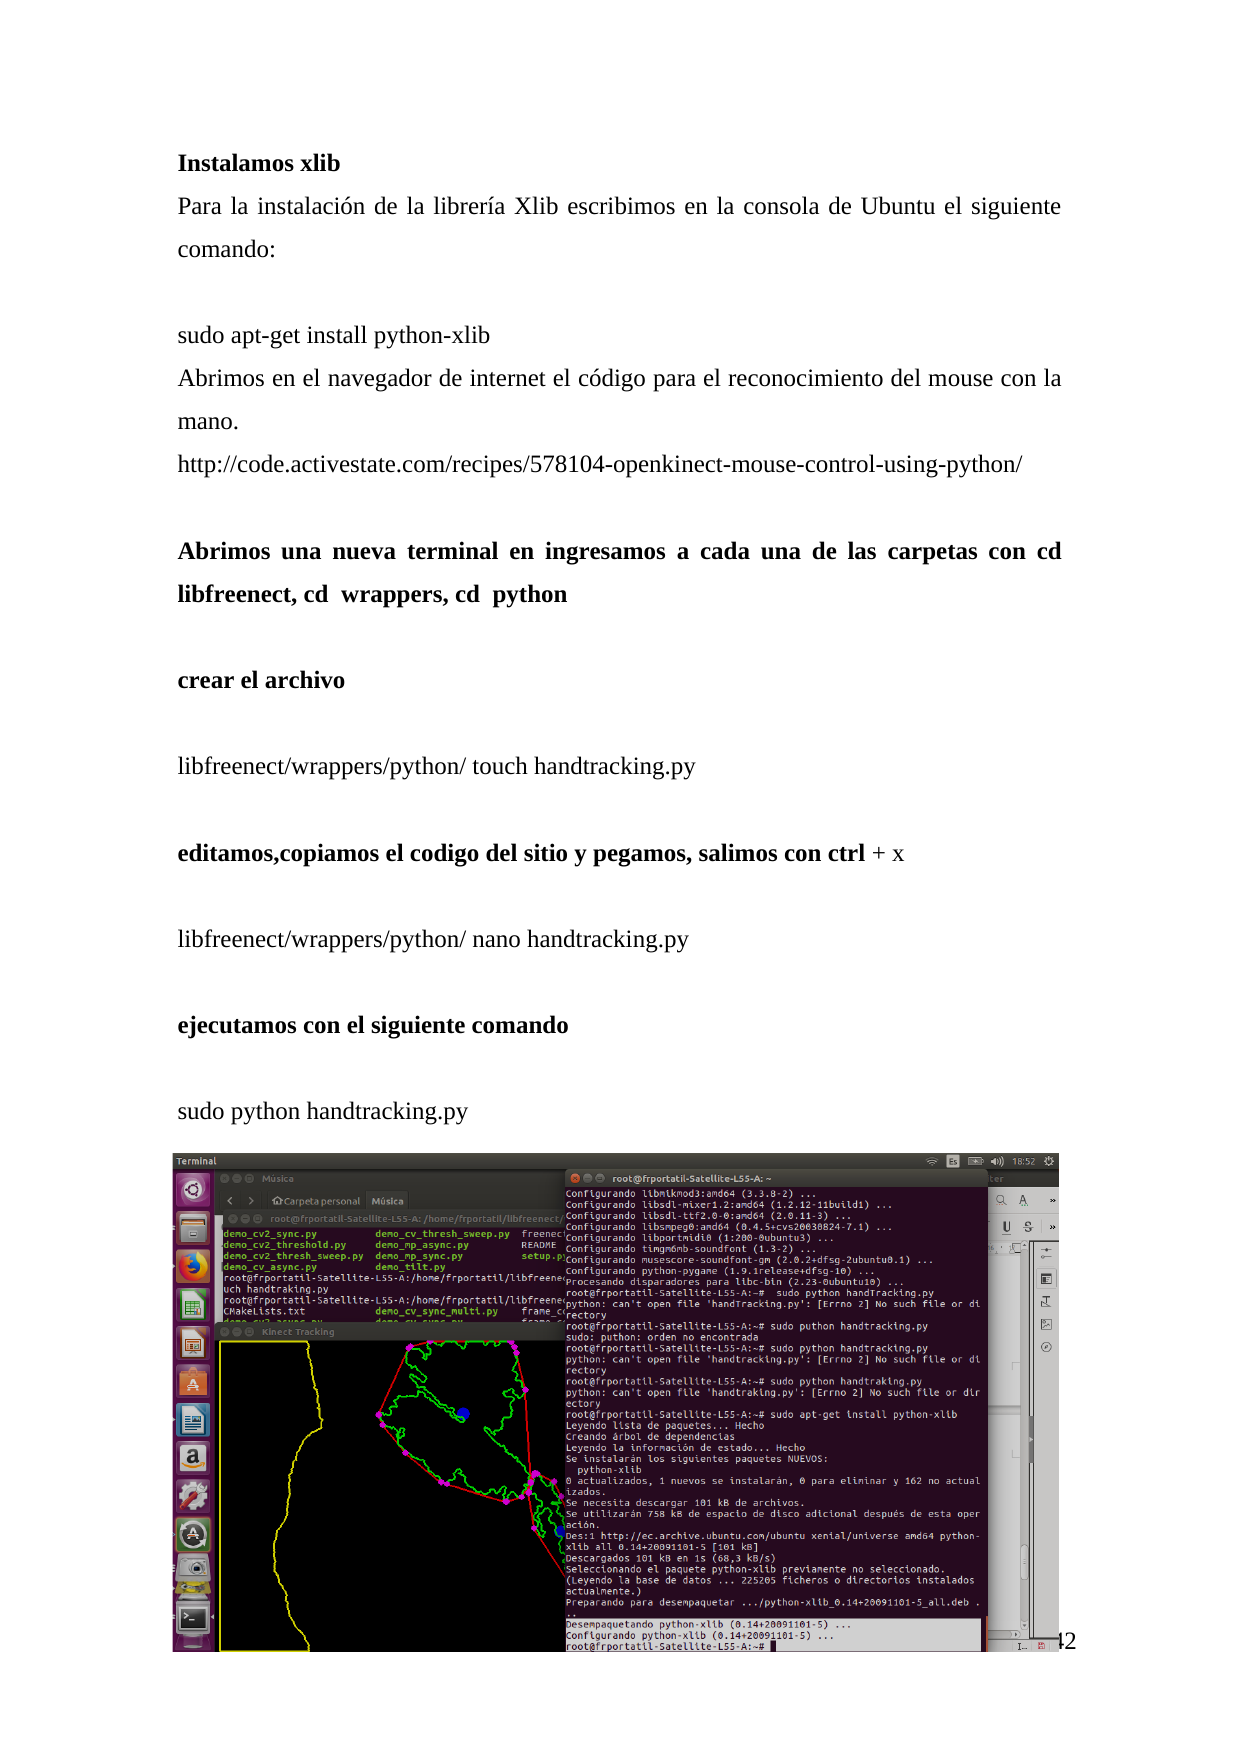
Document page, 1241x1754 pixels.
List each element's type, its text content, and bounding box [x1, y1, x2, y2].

text libfreenect/wrappers/python/ nano handtracking.py [177, 924, 1063, 953]
text Abrimos una nueva terminal en ingresamos a cada una de las carpetas con cd libfreenect, cd wrappers, cd python [177, 536, 1063, 608]
text editamos,copiamos el codigo del sitio y pegamos, salimos con ctrl + x [177, 838, 1063, 866]
text Instalamos xlib [177, 148, 1063, 176]
text ejecutamos con el siguiente comando [177, 1010, 1063, 1039]
text http://code.activestate.com/recipes/578104-openkinect-mouse-control-using-python/ [177, 449, 1063, 478]
text sudo python handtracking.py [177, 1096, 1063, 1125]
text crear el archivo [177, 665, 1063, 694]
text Abrimos en el navegador de internet el código para el reconocimiento del mouse con la mano. [177, 363, 1063, 435]
picture [172, 1153, 1059, 1652]
text libfreenect/wrappers/python/ touch handtracking.py [177, 751, 1063, 780]
text sudo apt-get install python-xlib [177, 320, 1063, 349]
text Para la instalación de la librería Xlib escribimos en la consola de Ubuntu el siguiente comando: [177, 191, 1063, 263]
